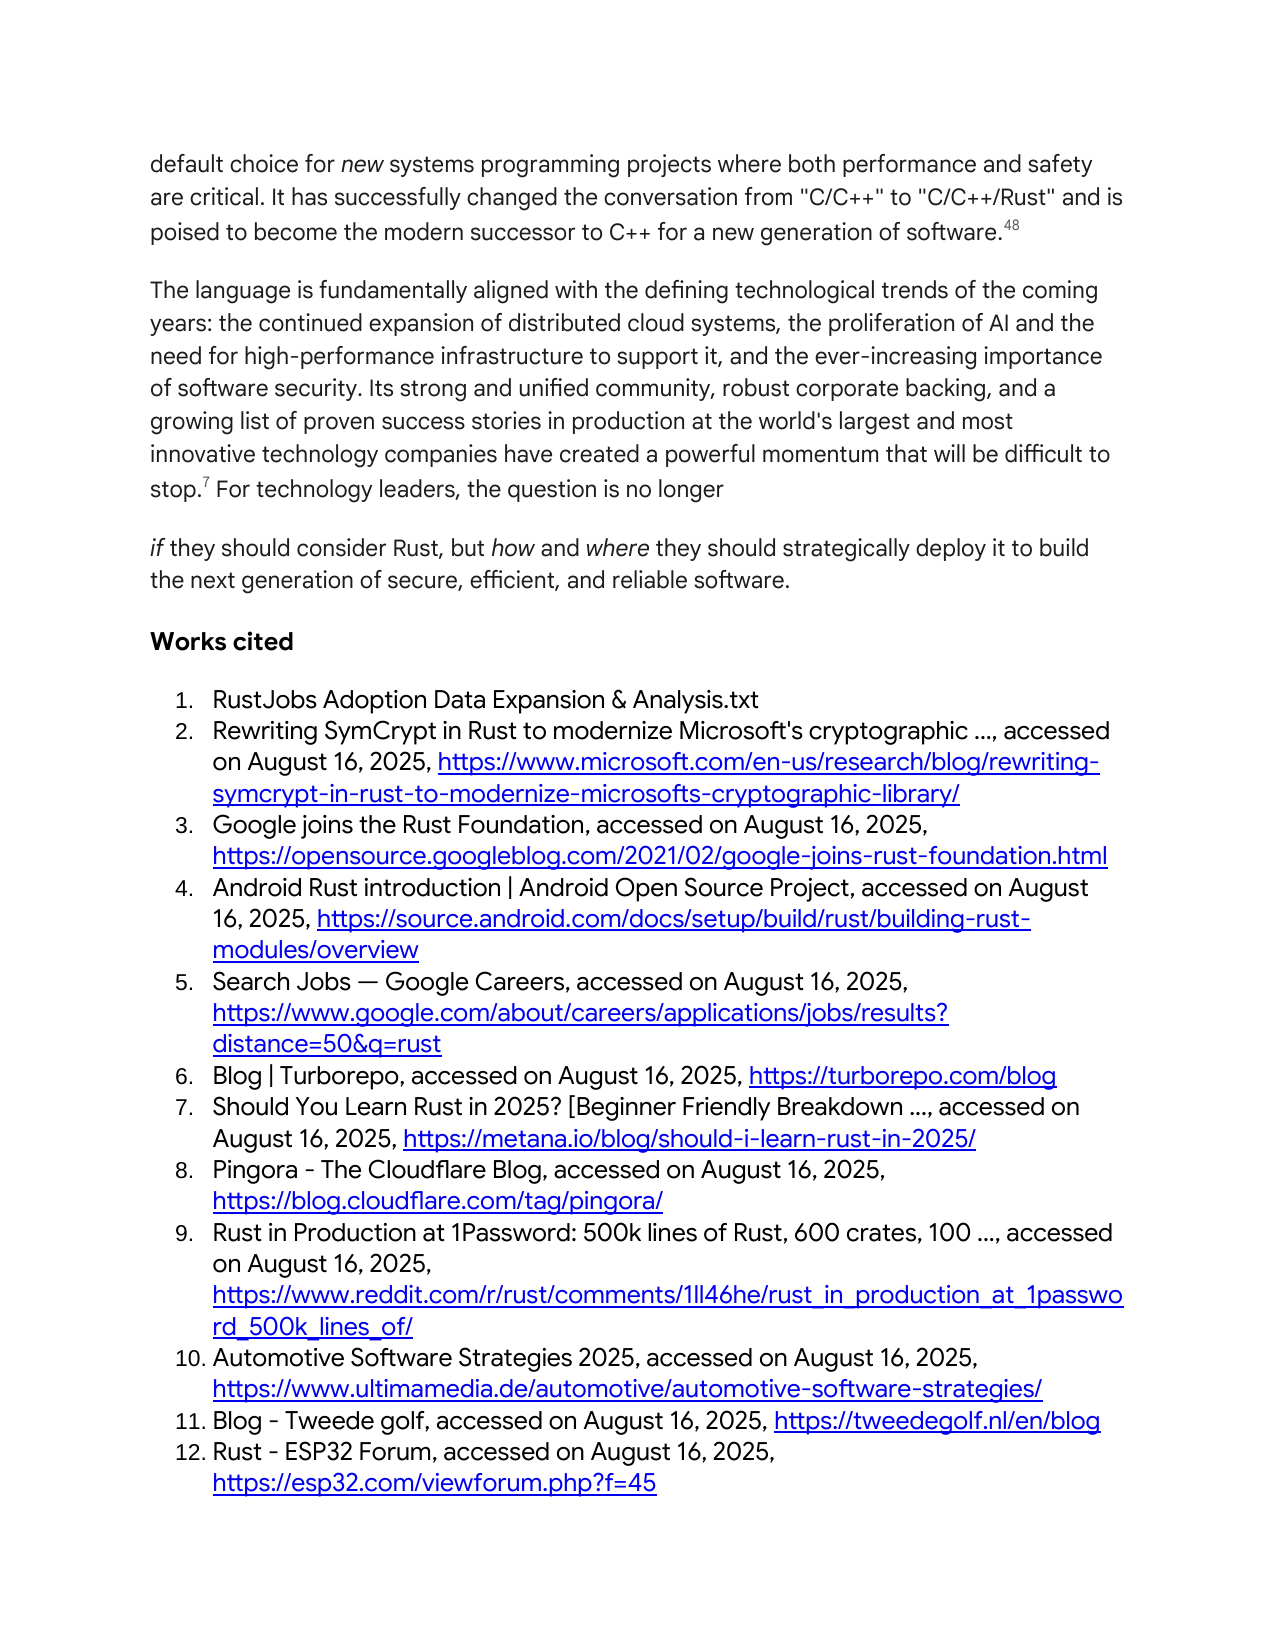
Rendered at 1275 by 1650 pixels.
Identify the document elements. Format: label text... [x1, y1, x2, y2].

list Pingora - The Cloudflare Blog, accessed on August 16, 2025, https://blog.cloudflare.com/tag/pingora/ [175, 1154, 1125, 1217]
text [150, 150, 1125, 247]
list Automotive Software Strategies 2025, accessed on August 16, 2025, https://www.ultimamedia.de/automotive/automotive-software-strategies/ [175, 1342, 1125, 1405]
list RustJobs Adoption Data Expansion & Analysis.txt [175, 684, 1125, 715]
list Search Jobs — Google Careers, accessed on August 16, 2025, https://www.google.com/about/careers/applications/jobs/results?distance=50&q=rust [175, 966, 1125, 1060]
list Rust - ESP32 Forum, accessed on August 16, 2025, https://esp32.com/viewforum.php?f=45 [175, 1436, 1125, 1499]
list Should You Learn Rust in 2025? [Beginner Friendly Breakdown ..., accessed on August 16, 2025, https://metana.io/blog/should-i-learn-rust-in-2025/ [175, 1091, 1125, 1154]
list Rewriting SymCrypt in Rust to modernize Microsoft's cryptographic ..., accessed on August 16, 2025, https://www.microsoft.com/en-us/research/blog/rewriting-symcrypt-in-rust-to-modernize-microsofts-cryptographic-library/ [175, 715, 1125, 809]
list Blog - Tweede golf, accessed on August 16, 2025, https://tweedegolf.nl/en/blog [175, 1405, 1125, 1436]
subtitle Works cited [150, 626, 1125, 657]
list Rust in Production at 1Password: 500k lines of Rust, 600 crates, 100 ..., accessed on August 16, 2025, https://www.reddit.com/r/rust/comments/1ll46he/rust_in_production_at_1password_500k_lines_of/ [175, 1217, 1125, 1342]
list Blog | Turborepo, accessed on August 16, 2025, https://turborepo.com/blog [175, 1060, 1125, 1091]
list Android Rust introduction | Android Open Source Project, accessed on August 16, 2025, https://source.android.com/docs/setup/build/rust/building-rust-modules/overview [175, 872, 1125, 966]
list Google joins the Rust Foundation, accessed on August 16, 2025, https://opensource.googleblog.com/2021/02/google-joins-rust-foundation.html [175, 809, 1125, 872]
text The language is fundamentally aligned with the defining technological trends of the coming years: the continued expansion of distributed cloud systems, the proliferation of AI and the need for high-performance infrastructure to support it, and the ever-increasing importance of software security. Its strong and unified community, robust corporate backing, and a growing list of proven success stories in production at the world's largest and most innovative technology companies have created a powerful momentum that will be difficult to stop.7 For technology leaders, the question is no longer [150, 277, 1125, 504]
text if they should consider Rust, but how and where they should strategically deploy it to build the next generation of secure, efficient, and reliable software. [150, 534, 1125, 595]
